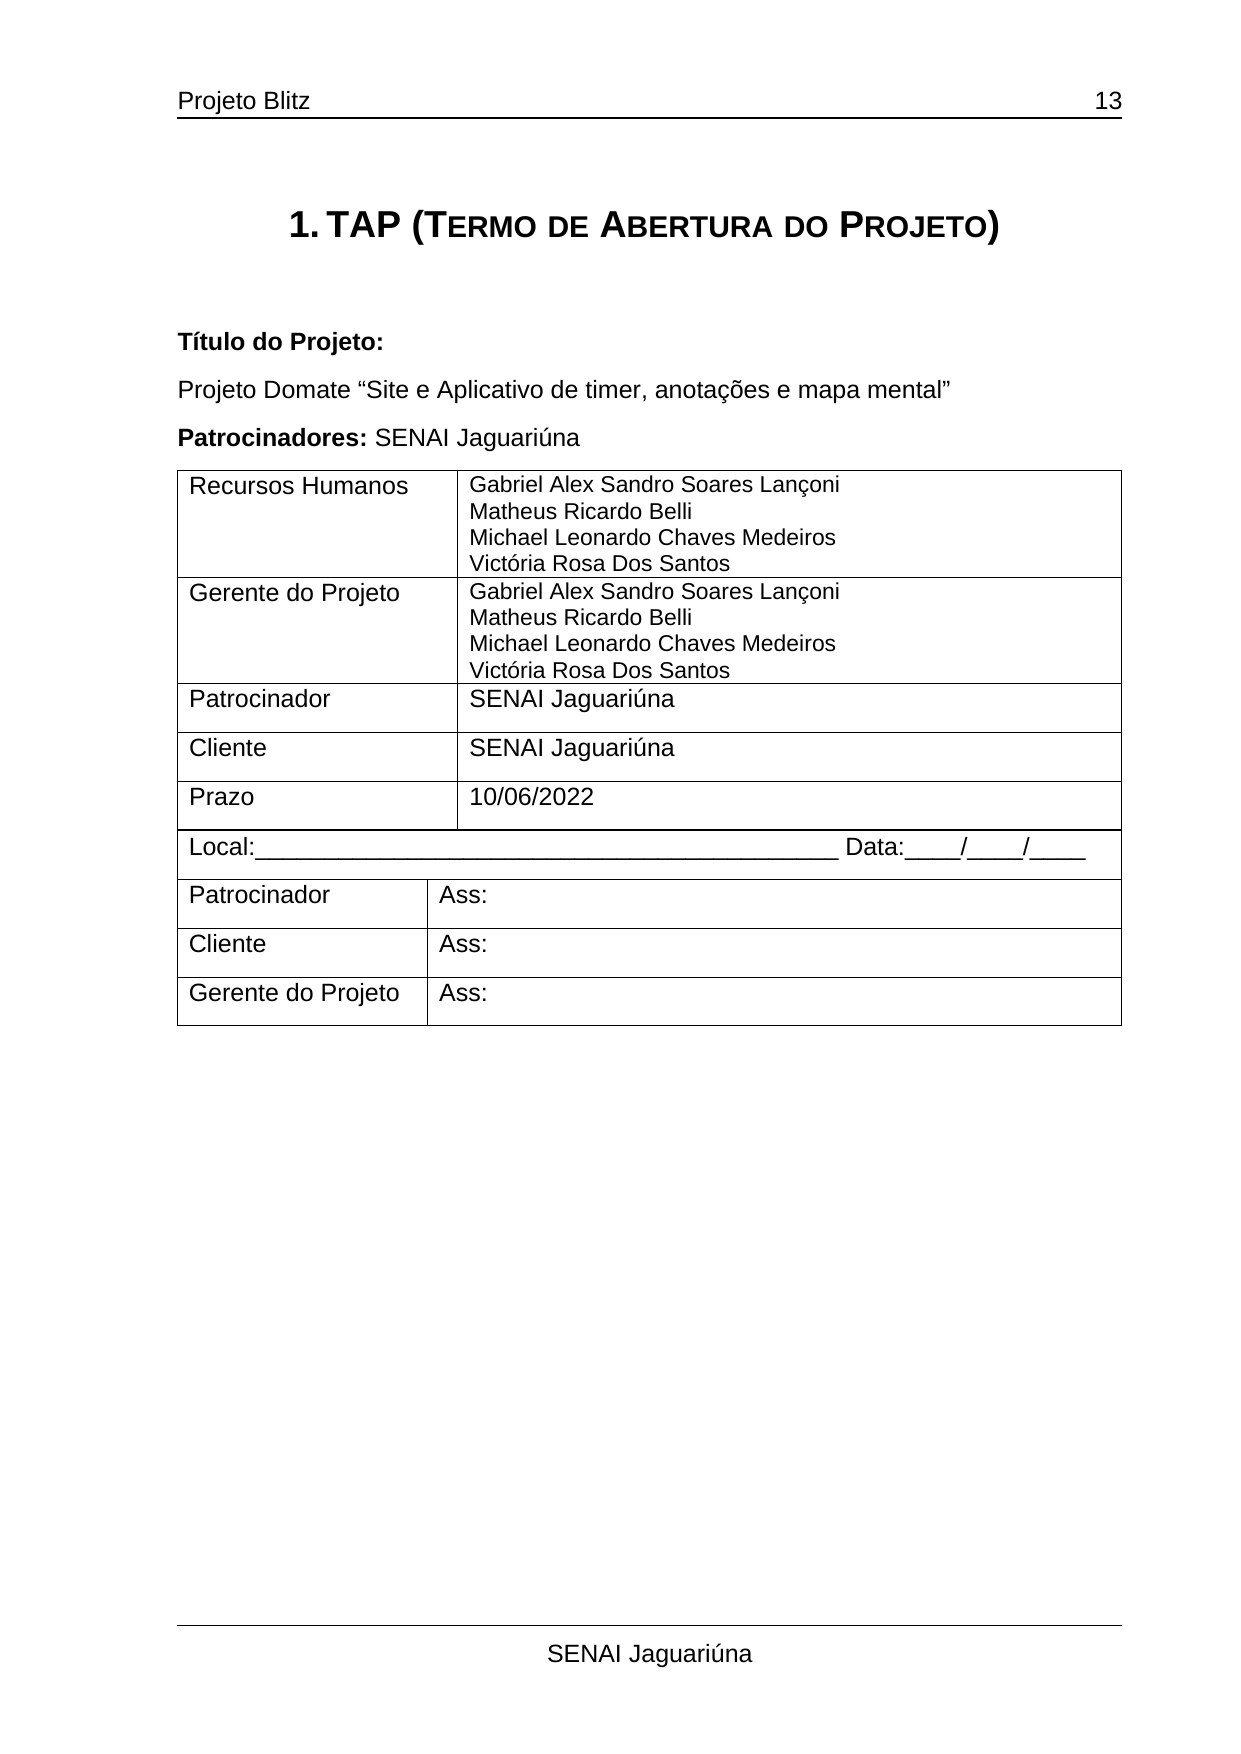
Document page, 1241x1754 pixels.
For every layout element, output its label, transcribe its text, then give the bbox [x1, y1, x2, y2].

table_cell Cliente [178, 733, 457, 781]
table_cell Patrocinador [178, 880, 427, 928]
table_cell Ass: [428, 880, 1121, 928]
table_cell Gerente do Projeto [178, 578, 457, 683]
table_header Gabriel Alex Sandro Soares Lançoni Matheus Ricardo Belli Michael Leonardo Chaves Medeiros Victória Rosa Dos Santos [458, 471, 1121, 577]
text Patrocinadores: SENAI Jaguariúna [177, 422, 1122, 451]
subtitle TAP (Termo de Abertura do Projeto) [288, 202, 1122, 245]
table_cell SENAI Jaguariúna [458, 684, 1121, 732]
table_cell Gerente do Projeto [178, 978, 427, 1025]
table_cell Prazo [178, 782, 457, 829]
table_cell Ass: [428, 978, 1121, 1025]
table_cell Patrocinador [178, 684, 457, 732]
table_cell 10/06/2022 [458, 782, 1121, 829]
table_header Local:__________________________________________ Data:____/____/____ [178, 831, 1121, 879]
text Título do Projeto: [177, 327, 1122, 356]
table_cell SENAI Jaguariúna [458, 733, 1121, 781]
table_header Recursos Humanos [178, 471, 457, 577]
table_cell Cliente [178, 929, 427, 977]
table_cell Gabriel Alex Sandro Soares Lançoni Matheus Ricardo Belli Michael Leonardo Chaves Medeiros Victória Rosa Dos Santos [458, 578, 1121, 683]
text Projeto Domate “Site e Aplicativo de timer, anotações e mapa mental” [177, 375, 1122, 403]
table_cell Ass: [428, 929, 1121, 977]
